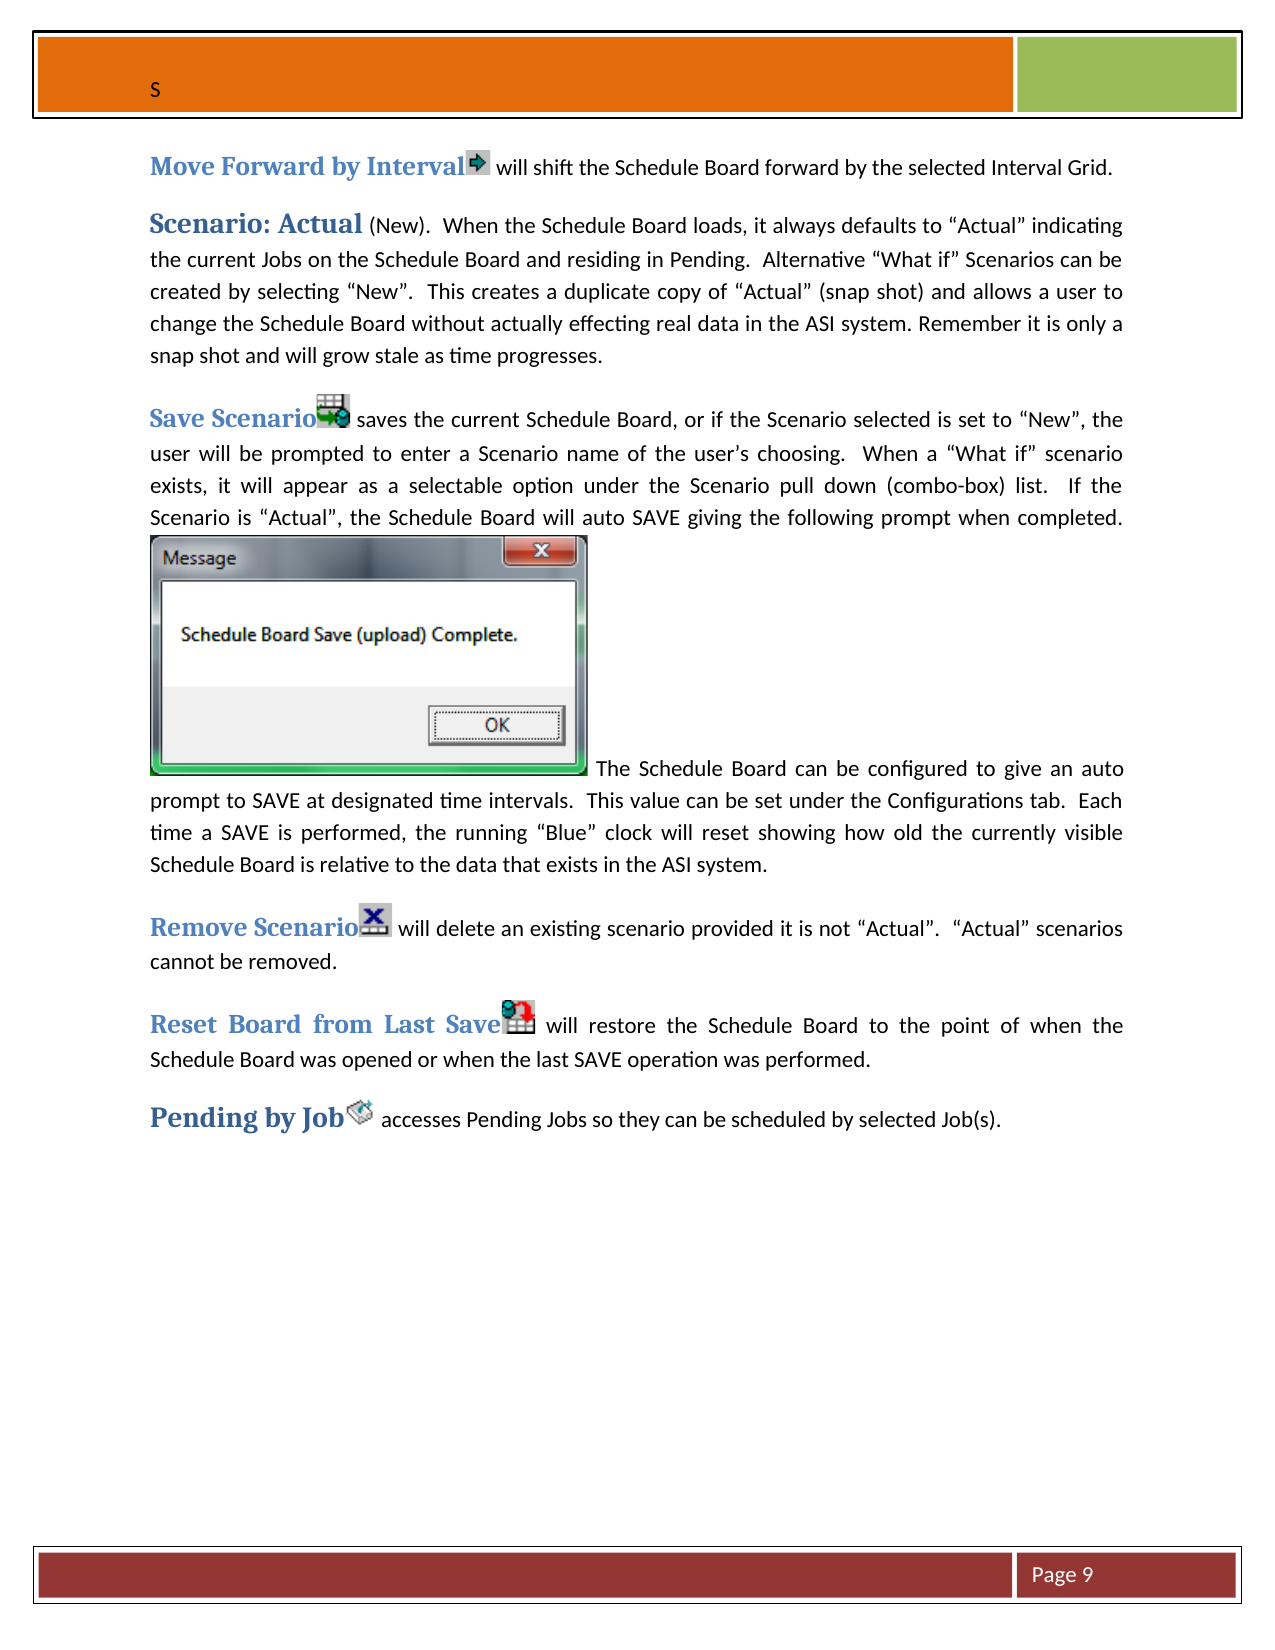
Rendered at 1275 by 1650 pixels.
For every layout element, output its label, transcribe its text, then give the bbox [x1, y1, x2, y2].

picture [465, 150, 491, 175]
text Pending by Job accesses Pending Jobs so they can be scheduled by selected Job(s). [150, 1098, 1125, 1135]
text Save Scenario saves the current Schedule Board, or if the Scenario selected is set to “New”, the user will be prompted to enter a Scenario name of the user’s choosing. When a “What if” scenario exists, it will appear as a selectable option under the Scenario pull down (combo-box) list. If the Scenario is “Actual”, the Schedule Board will auto SAVE giving the following prompt when completed. The Schedule Board can be configured to give an auto prompt to SAVE at designated time intervals. This value can be set under the Configurations tab. Each time a SAVE is performed, the running “Blue” clock will reset showing how old the currently visible Schedule Board is relative to the data that exists in the ASI system. [150, 394, 1125, 878]
picture [358, 903, 393, 937]
picture [501, 1000, 536, 1034]
picture [316, 394, 350, 428]
picture [344, 1097, 376, 1128]
text Remove Scenario will delete an existing scenario provided it is not “Actual”. “Actual” scenarios cannot be removed. [150, 903, 1125, 976]
text Scenario: Actual (New). When the Schedule Board loads, it always defaults to “Actual” indicating the current Jobs on the Schedule Board and residing in Pending. Alternative “What if” Scenarios can be created by selecting “New”. This creates a duplicate copy of “Actual” (snap shot) and allows a user to change the Schedule Board without actually effecting real data in the ASI system. Remember it is only a snap shot and will grow stale as time progresses. [150, 207, 1125, 369]
text Reset Board from Last Save will restore the Schedule Board to the point of when the Schedule Board was opened or when the last SAVE operation was performed. [150, 1001, 1125, 1073]
picture [150, 535, 588, 776]
text Move Forward by Interval will shift the Schedule Board forward by the selected Interval Grid. [150, 150, 1125, 182]
